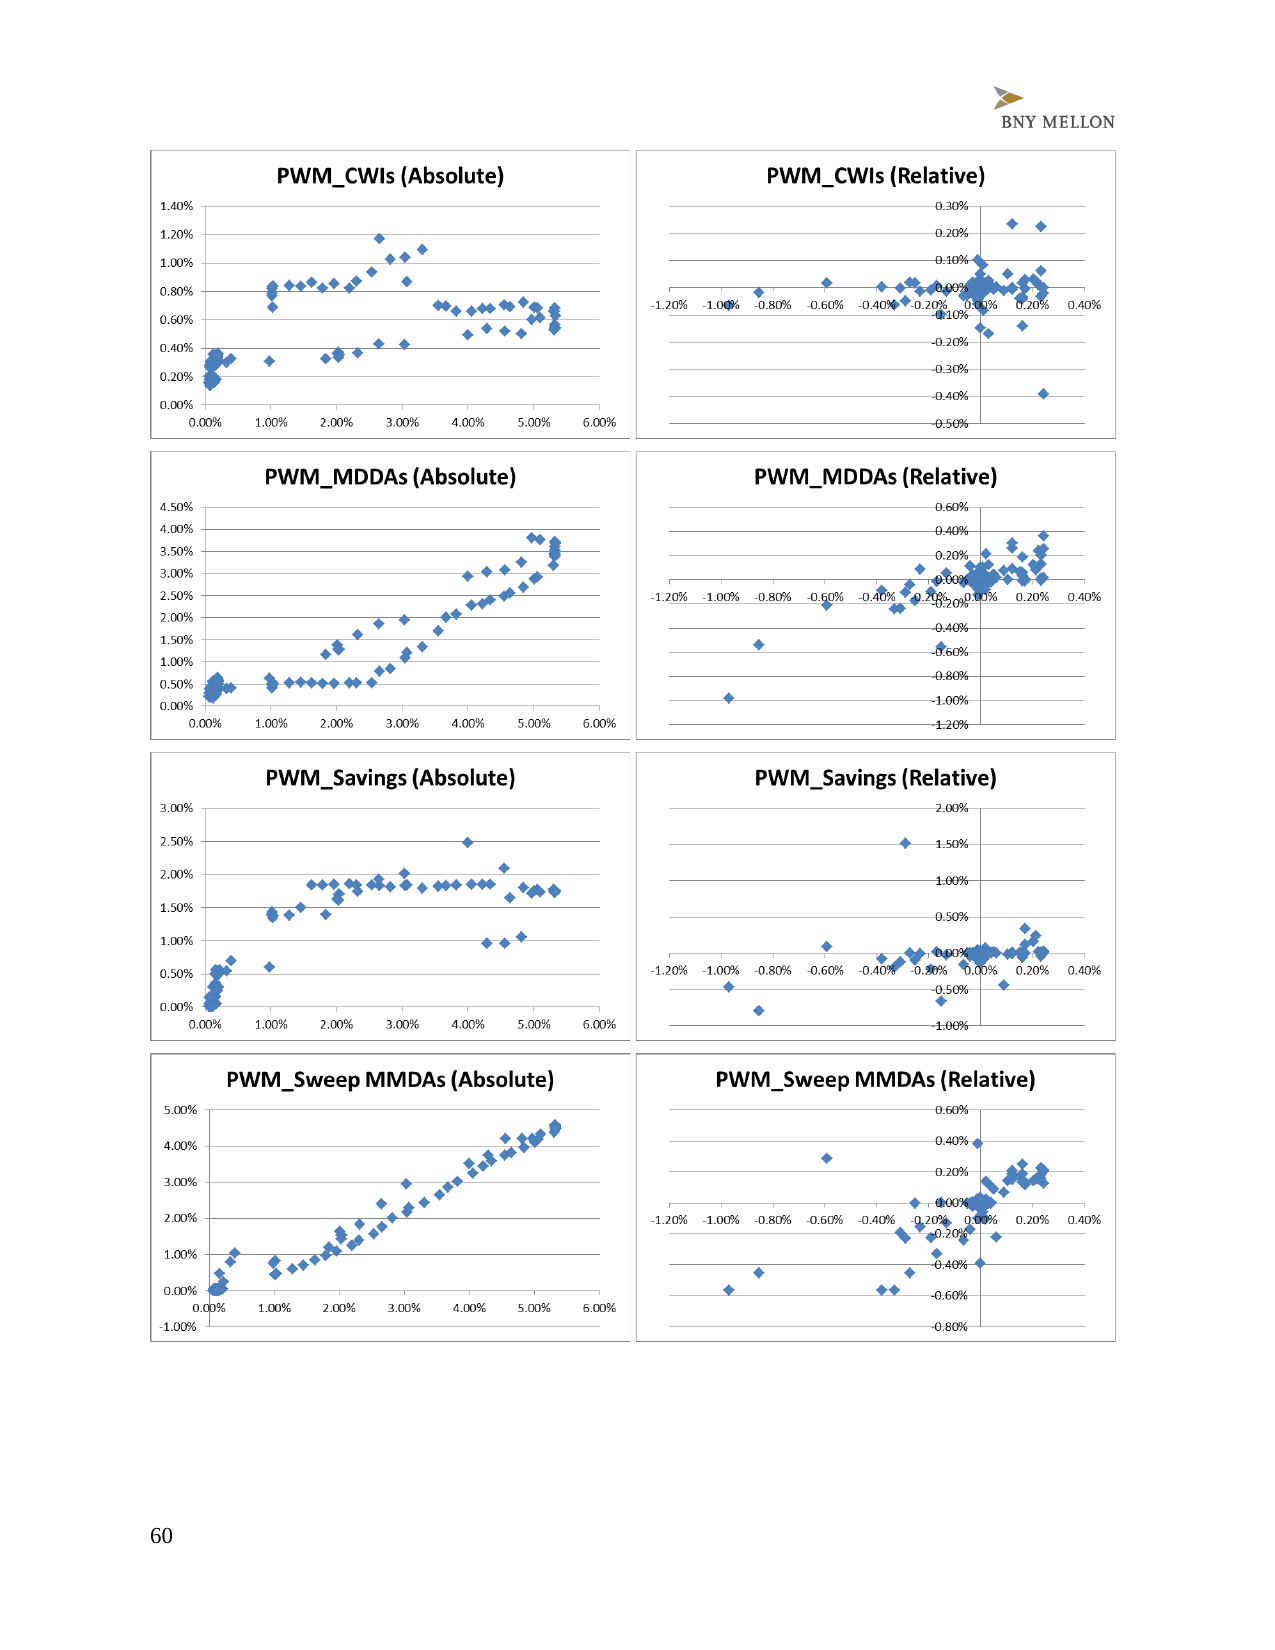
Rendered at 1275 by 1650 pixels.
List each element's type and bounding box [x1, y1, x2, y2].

picture [635, 752, 1116, 1041]
picture [635, 1053, 1116, 1342]
picture [635, 150, 1116, 439]
picture [635, 451, 1116, 740]
picture [150, 752, 630, 1041]
picture [150, 1053, 630, 1342]
picture [150, 150, 630, 439]
picture [982, 75, 1125, 140]
picture [150, 451, 630, 740]
